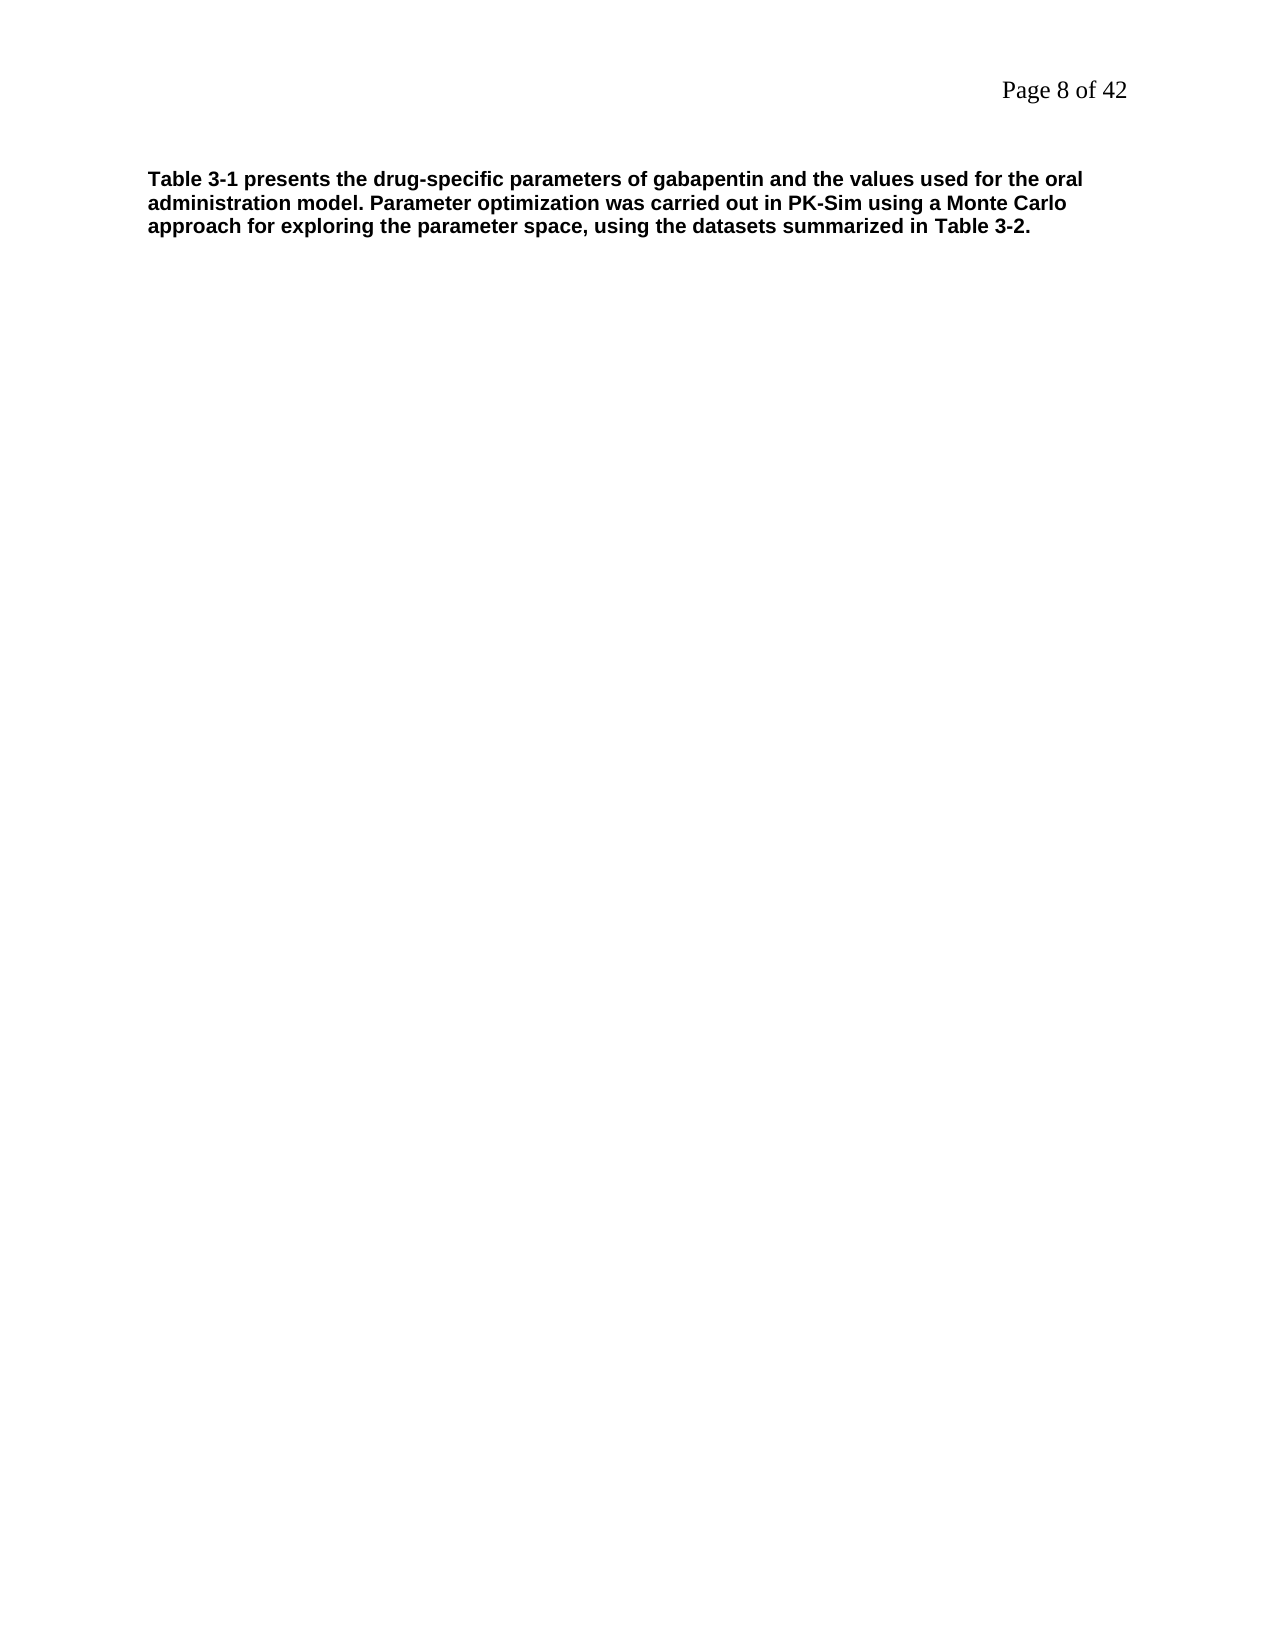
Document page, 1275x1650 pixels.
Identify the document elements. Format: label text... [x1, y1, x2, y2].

text Table 3-1 presents the drug-specific parameters of gabapentin and the values used for the oral administration model. Parameter optimization was carried out in PK-Sim using a Monte Carlo approach for exploring the parameter space, using the datasets summarized in Table 3-2. [148, 166, 1127, 238]
